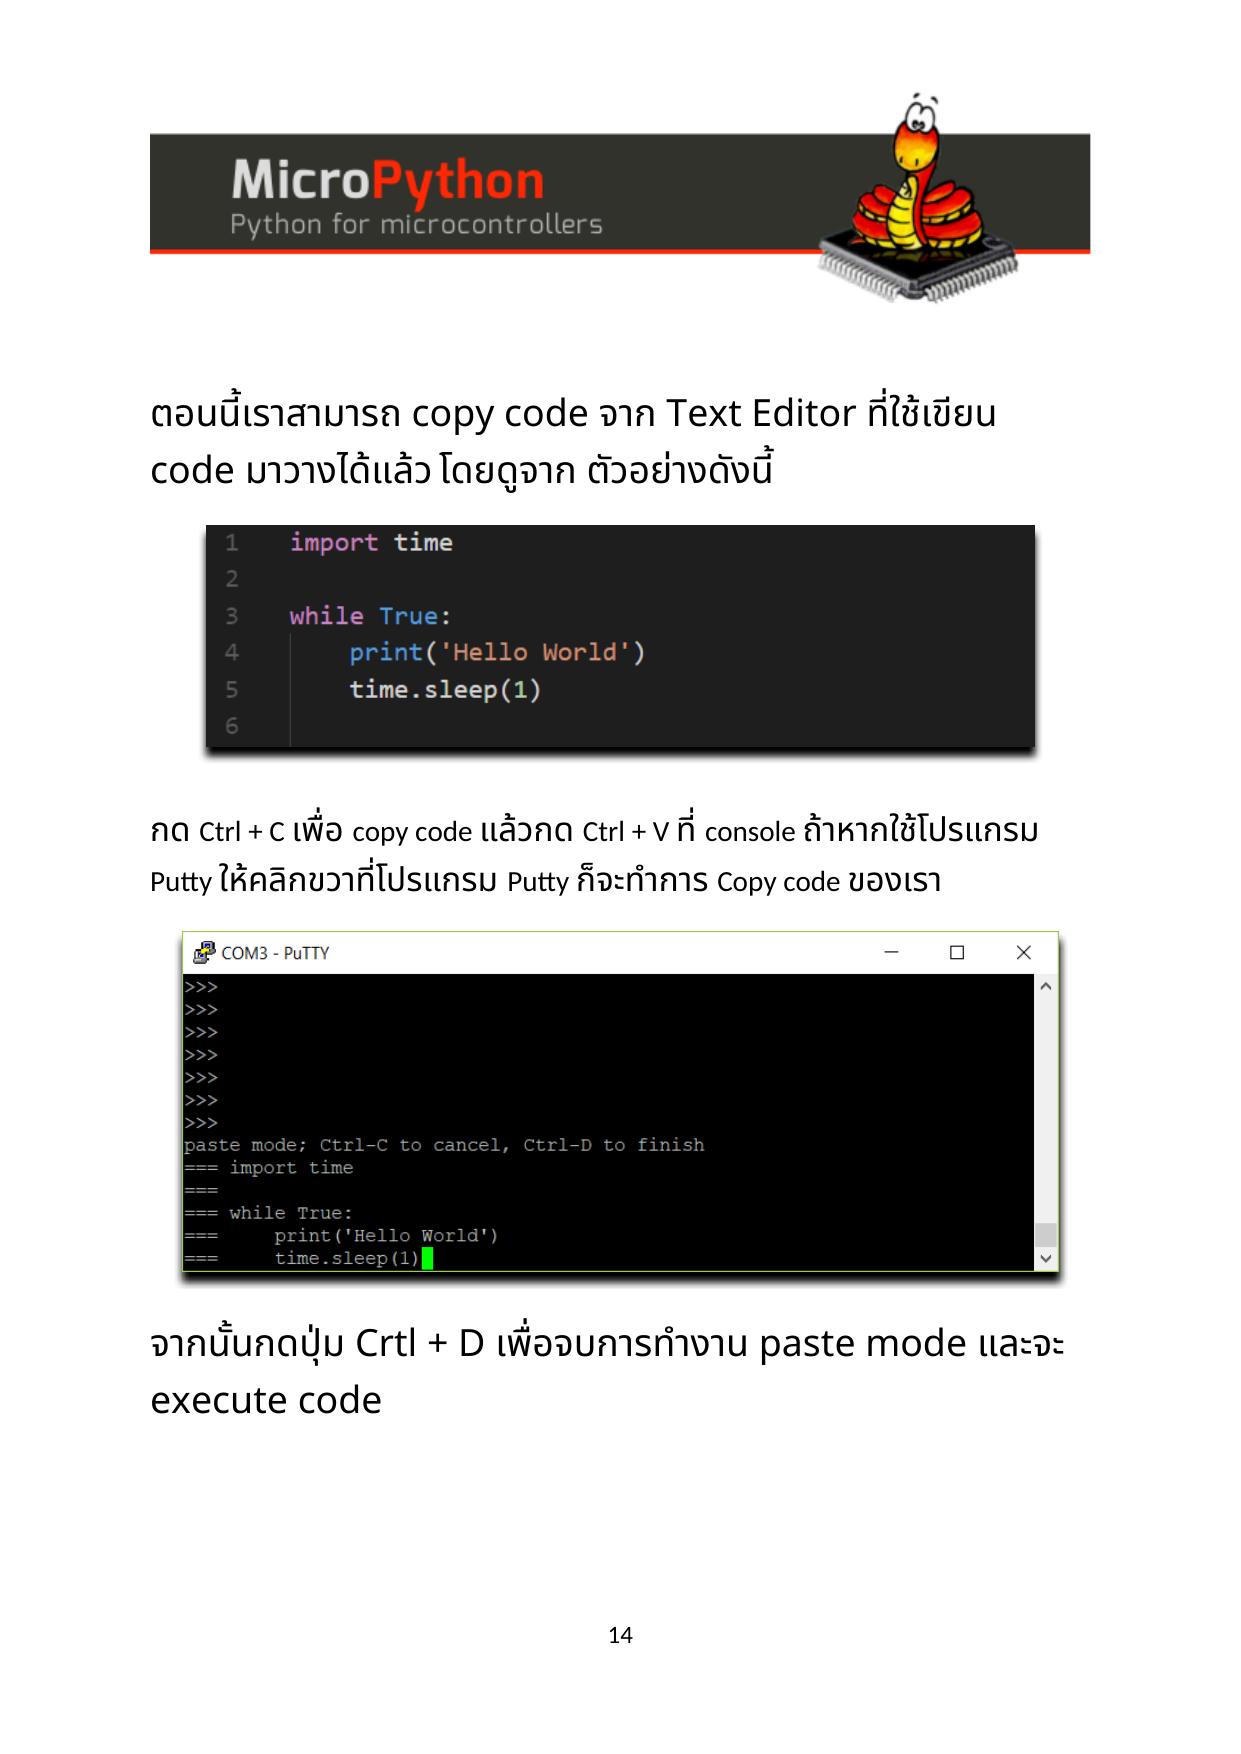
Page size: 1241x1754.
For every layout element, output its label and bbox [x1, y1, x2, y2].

picture [206, 525, 1035, 747]
picture [150, 73, 1091, 322]
picture [182, 931, 1059, 1272]
